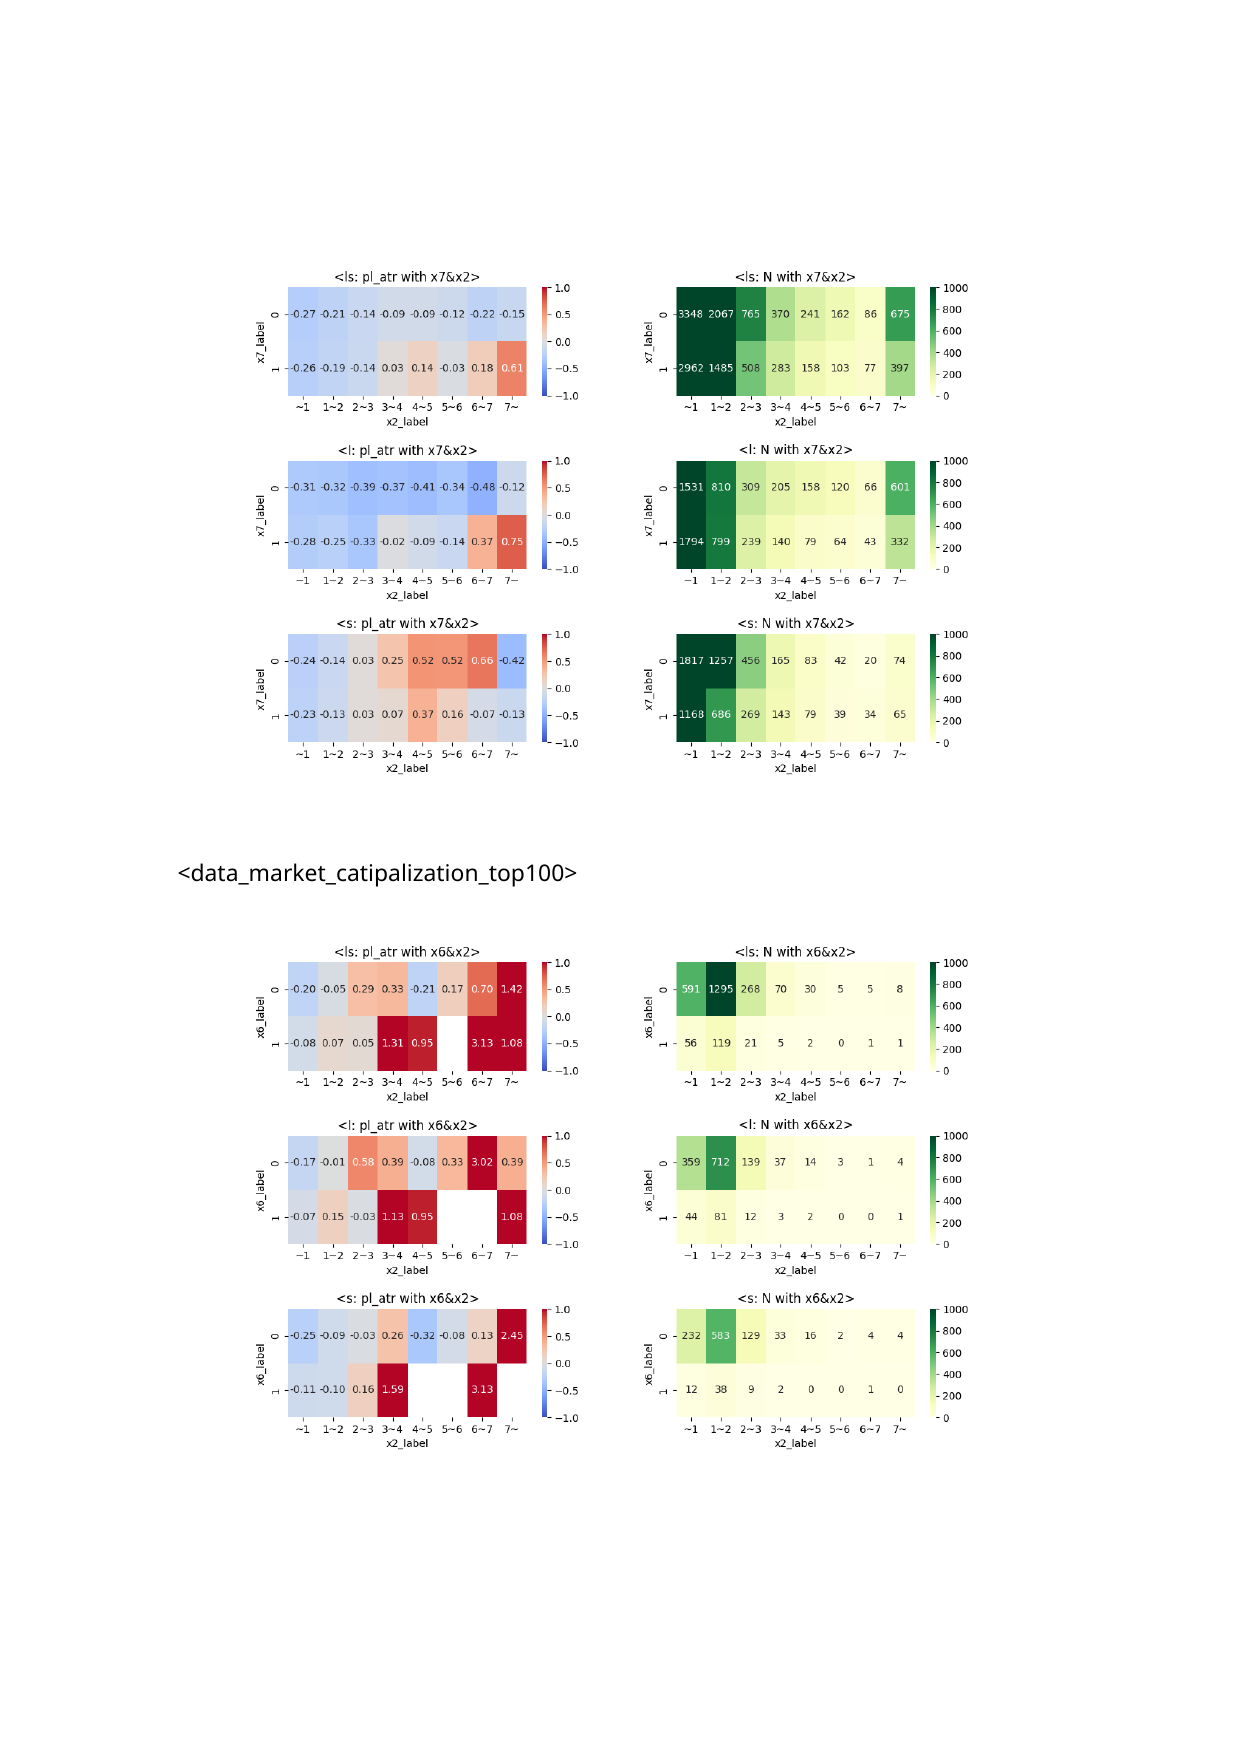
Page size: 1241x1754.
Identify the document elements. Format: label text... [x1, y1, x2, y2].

picture [177, 891, 1063, 1482]
text <data_market_catipalization_top100> [177, 854, 1063, 891]
picture [177, 216, 1063, 807]
